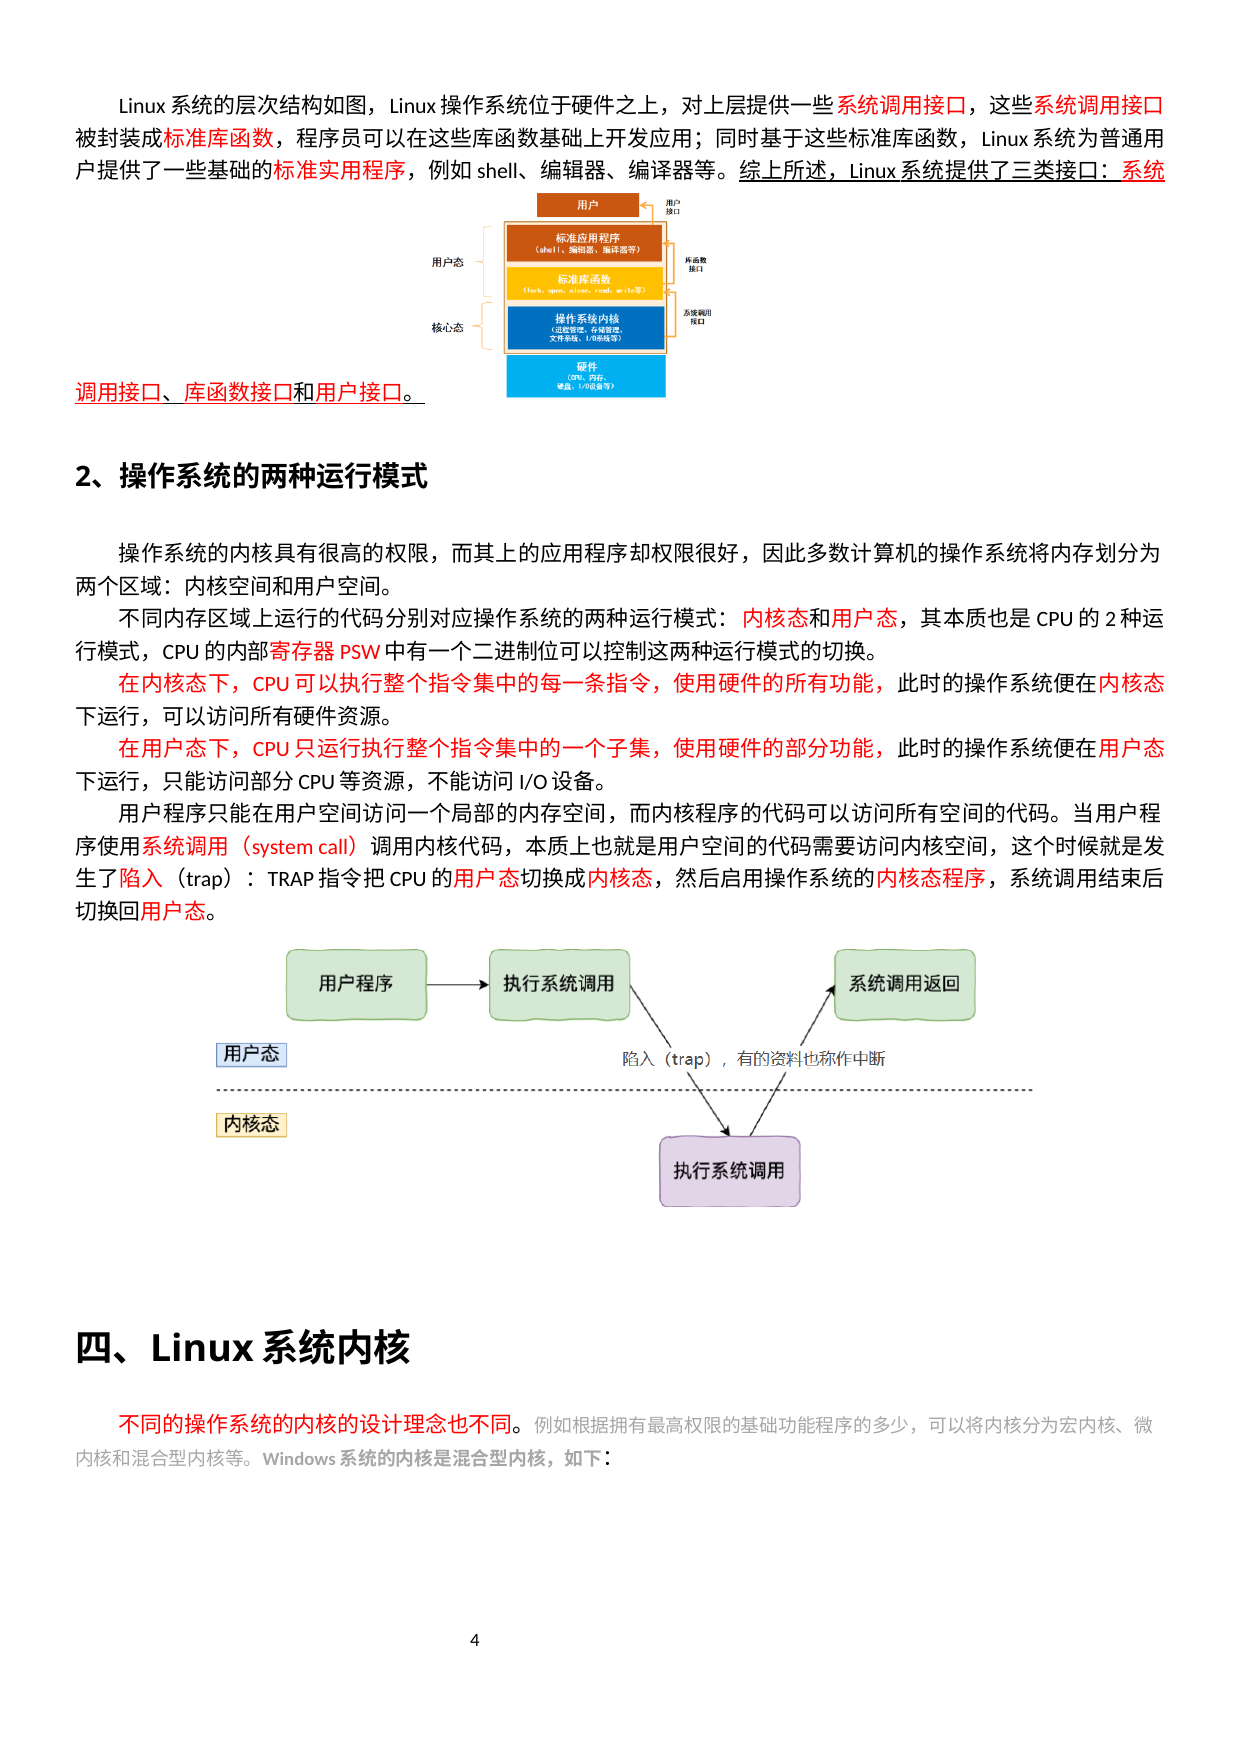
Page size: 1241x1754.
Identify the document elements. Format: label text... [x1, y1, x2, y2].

text 用户程序只能在用户空间访问一个局部的内存空间，而内核程序的代码可以访问所有空间的代码。当用户程序使用系统调用（system call）调用内核代码，本质上也就是用户空间的代码需要访问内核空间，这个时候就是发生了陷入（trap）：TRAP指令把CPU的用户态切换成内核态，然后启用操作系统的内核态程序，系统调用结束后切换回用户态。 [75, 796, 1165, 926]
text 不同的操作系统的内核的设计理念也不同。例如根据拥有最高权限的基础功能程序的多少，可以将内核分为宏内核、微内核和混合型内核等。Windows系统的内核是混合型内核，如下： [75, 1407, 1165, 1472]
subtitle 2、操作系统的两种运行模式 [75, 442, 1165, 507]
subtitle Linux系统内核 [75, 1313, 1165, 1378]
text 在用户态下，CPU只运行执行整个指令集中的一个子集，使用硬件的部分功能，此时的操作系统便在用户态下运行，只能访问部分CPU等资源，不能访问I/O设备。 [75, 731, 1165, 796]
text 不同内存区域上运行的代码分别对应操作系统的两种运行模式：内核态和用户态，其本质也是CPU的2种运行模式，CPU的内部寄存器PSW中有一个二进制位可以控制这两种运行模式的切换。 [75, 601, 1165, 666]
picture [425, 190, 713, 401]
picture [200, 926, 1041, 1221]
text 操作系统的内核具有很高的权限，而其上的应用程序却权限很好，因此多数计算机的操作系统将内存划分为两个区域：内核空间和用户空间。 [75, 536, 1165, 601]
text 在内核态下，CPU可以执行整个指令集中的每一条指令，使用硬件的所有功能，此时的操作系统便在内核态下运行，可以访问所有硬件资源。 [75, 666, 1165, 731]
text Linux系统的层次结构如图，Linux操作系统位于硬件之上，对上层提供一些系统调用接口，这些系统调用接口被封装成标准库函数，程序员可以在这些库函数基础上开发应用；同时基于这些标准库函数，Linux系统为普通用户提供了一些基础的标准实用程序，例如shell、编辑器、编译器等。综上所述，Linux系统提供了三类接口：系统调用接口、库函数接口和用户接口。 [75, 88, 1165, 413]
